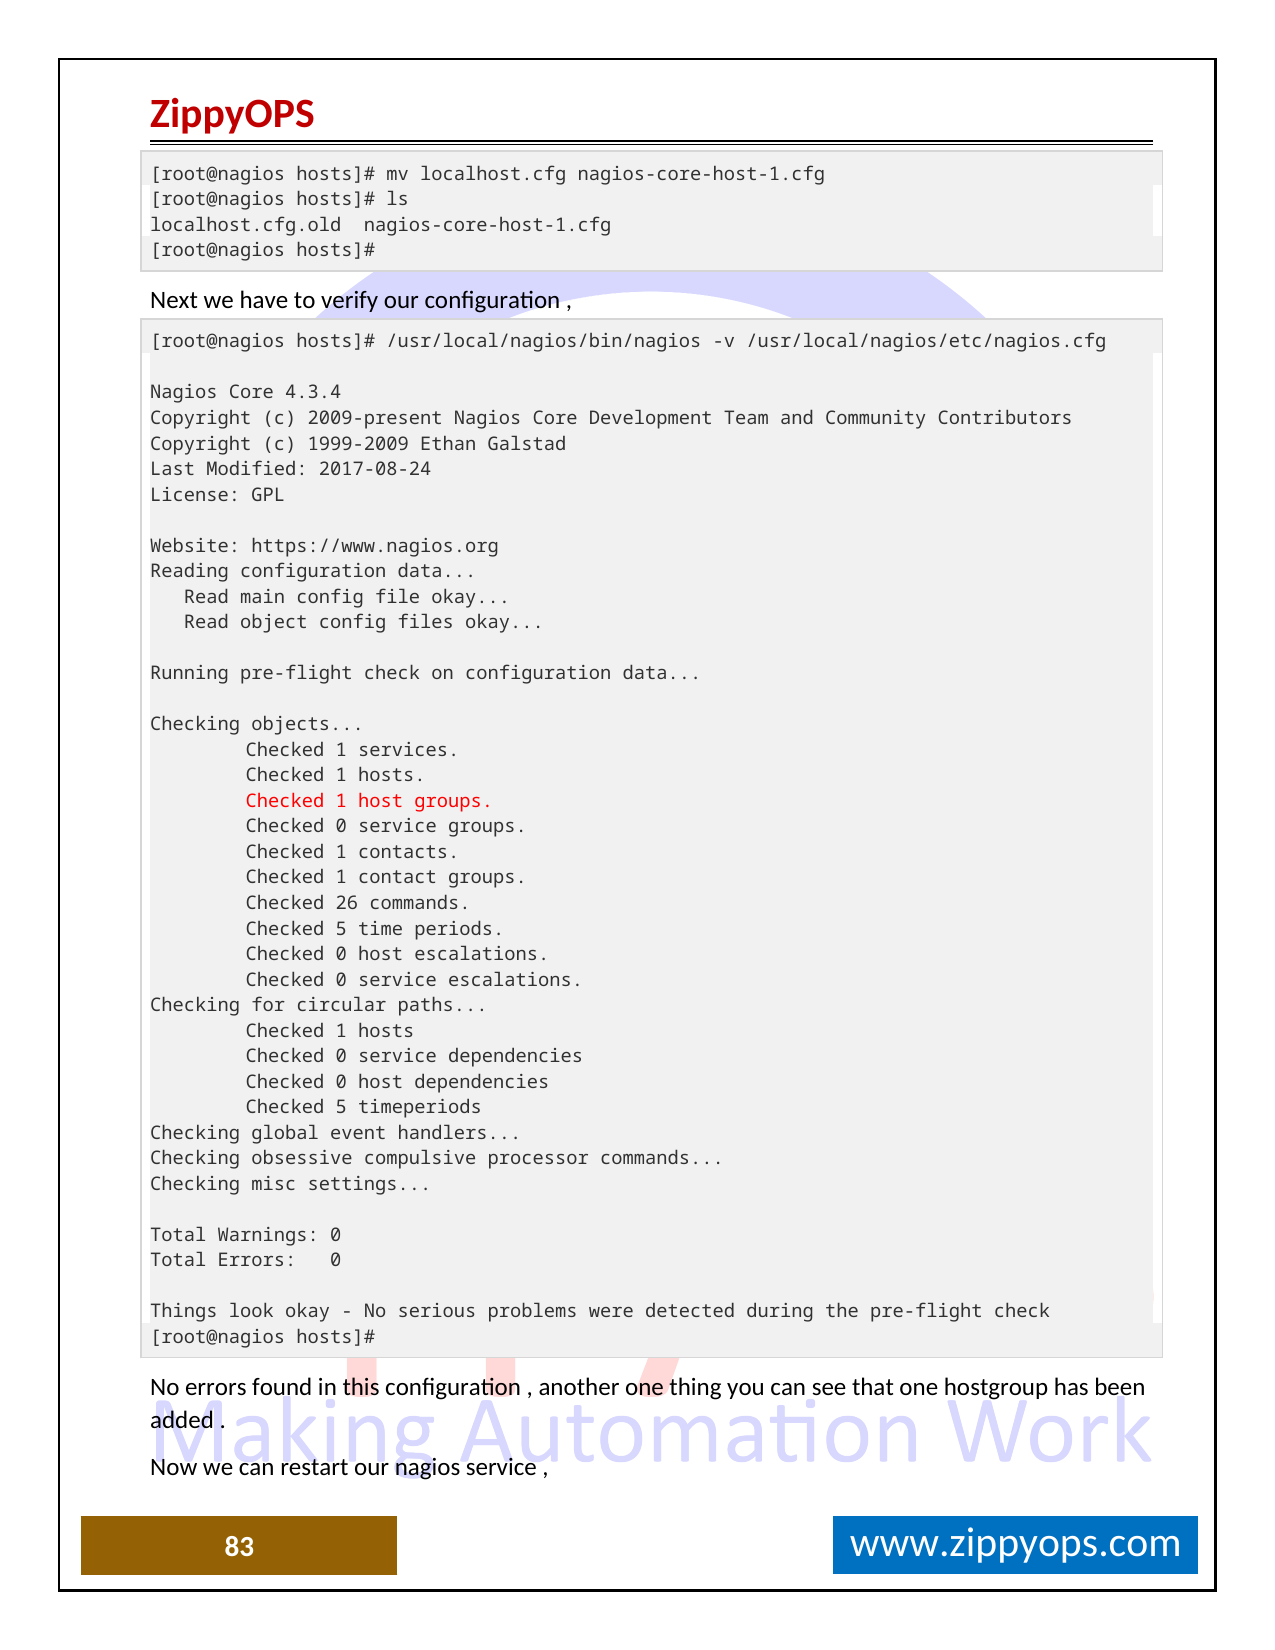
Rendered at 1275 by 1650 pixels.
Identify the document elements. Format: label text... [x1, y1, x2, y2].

text Checked 0 host escalations. [150, 940, 1153, 966]
text Last Modified: 2017-08-24 [150, 455, 1153, 481]
text Checking misc settings... [150, 1170, 1153, 1196]
text Read object config files okay... [150, 608, 1153, 634]
text Checked 26 commands. [150, 889, 1153, 915]
text Checked 5 timeperiods [150, 1093, 1153, 1119]
text [root@nagios hosts]# [142, 227, 1162, 270]
text Checked 0 service dependencies [150, 1042, 1153, 1068]
text [root@nagios hosts]# mv localhost.cfg nagios-core-host-1.cfg [142, 152, 1162, 185]
text Checked 1 hosts [150, 1017, 1153, 1042]
text Total Warnings: 0 [150, 1221, 1153, 1247]
text Checked 1 hosts. [150, 762, 1153, 787]
text Read main config file okay... [150, 583, 1153, 608]
text Checked 0 service escalations. [150, 966, 1153, 991]
text Nagios Core 4.3.4 [150, 379, 1153, 404]
text [root@nagios hosts]# ls [150, 185, 1153, 211]
text Checked 1 contact groups. [150, 864, 1153, 889]
text Things look okay - No serious problems were detected during the pre-flight check [150, 1298, 1153, 1313]
text Checked 1 services. [150, 736, 1153, 762]
text Now we can restart our nagios service , [150, 1451, 1153, 1481]
text No errors found in this configuration , another one thing you can see that one hostgroup has been added . [150, 1371, 1153, 1435]
text Running pre-flight check on configuration data... [150, 659, 1153, 685]
text [root@nagios hosts]# [142, 1313, 1162, 1357]
text Total Errors: 0 [150, 1247, 1153, 1272]
text Checked 0 service groups. [150, 813, 1153, 838]
text Next we have to verify our configuration , [150, 284, 1153, 315]
text localhost.cfg.old nagios-core-host-1.cfg [150, 211, 1153, 227]
text Checked 1 contacts. [150, 838, 1153, 864]
text Checked 0 host dependencies [150, 1068, 1153, 1093]
text [root@nagios hosts]# /usr/local/nagios/bin/nagios -v /usr/local/nagios/etc/nagios.cfg [142, 320, 1162, 353]
text License: GPL [150, 481, 1153, 506]
text Checked 5 time periods. [150, 915, 1153, 940]
text Copyright (c) 2009-present Nagios Core Development Team and Community Contributors [150, 404, 1153, 430]
text Copyright (c) 1999-2009 Ethan Galstad [150, 430, 1153, 455]
text Checked 1 host groups. [150, 787, 1153, 813]
text Checking objects... [150, 711, 1153, 736]
text Checking for circular paths... [150, 991, 1153, 1017]
text Checking global event handlers... [150, 1119, 1153, 1144]
text Website: https://www.nagios.org [150, 532, 1153, 557]
text Reading configuration data... [150, 557, 1153, 583]
text Checking obsessive compulsive processor commands... [150, 1144, 1153, 1170]
